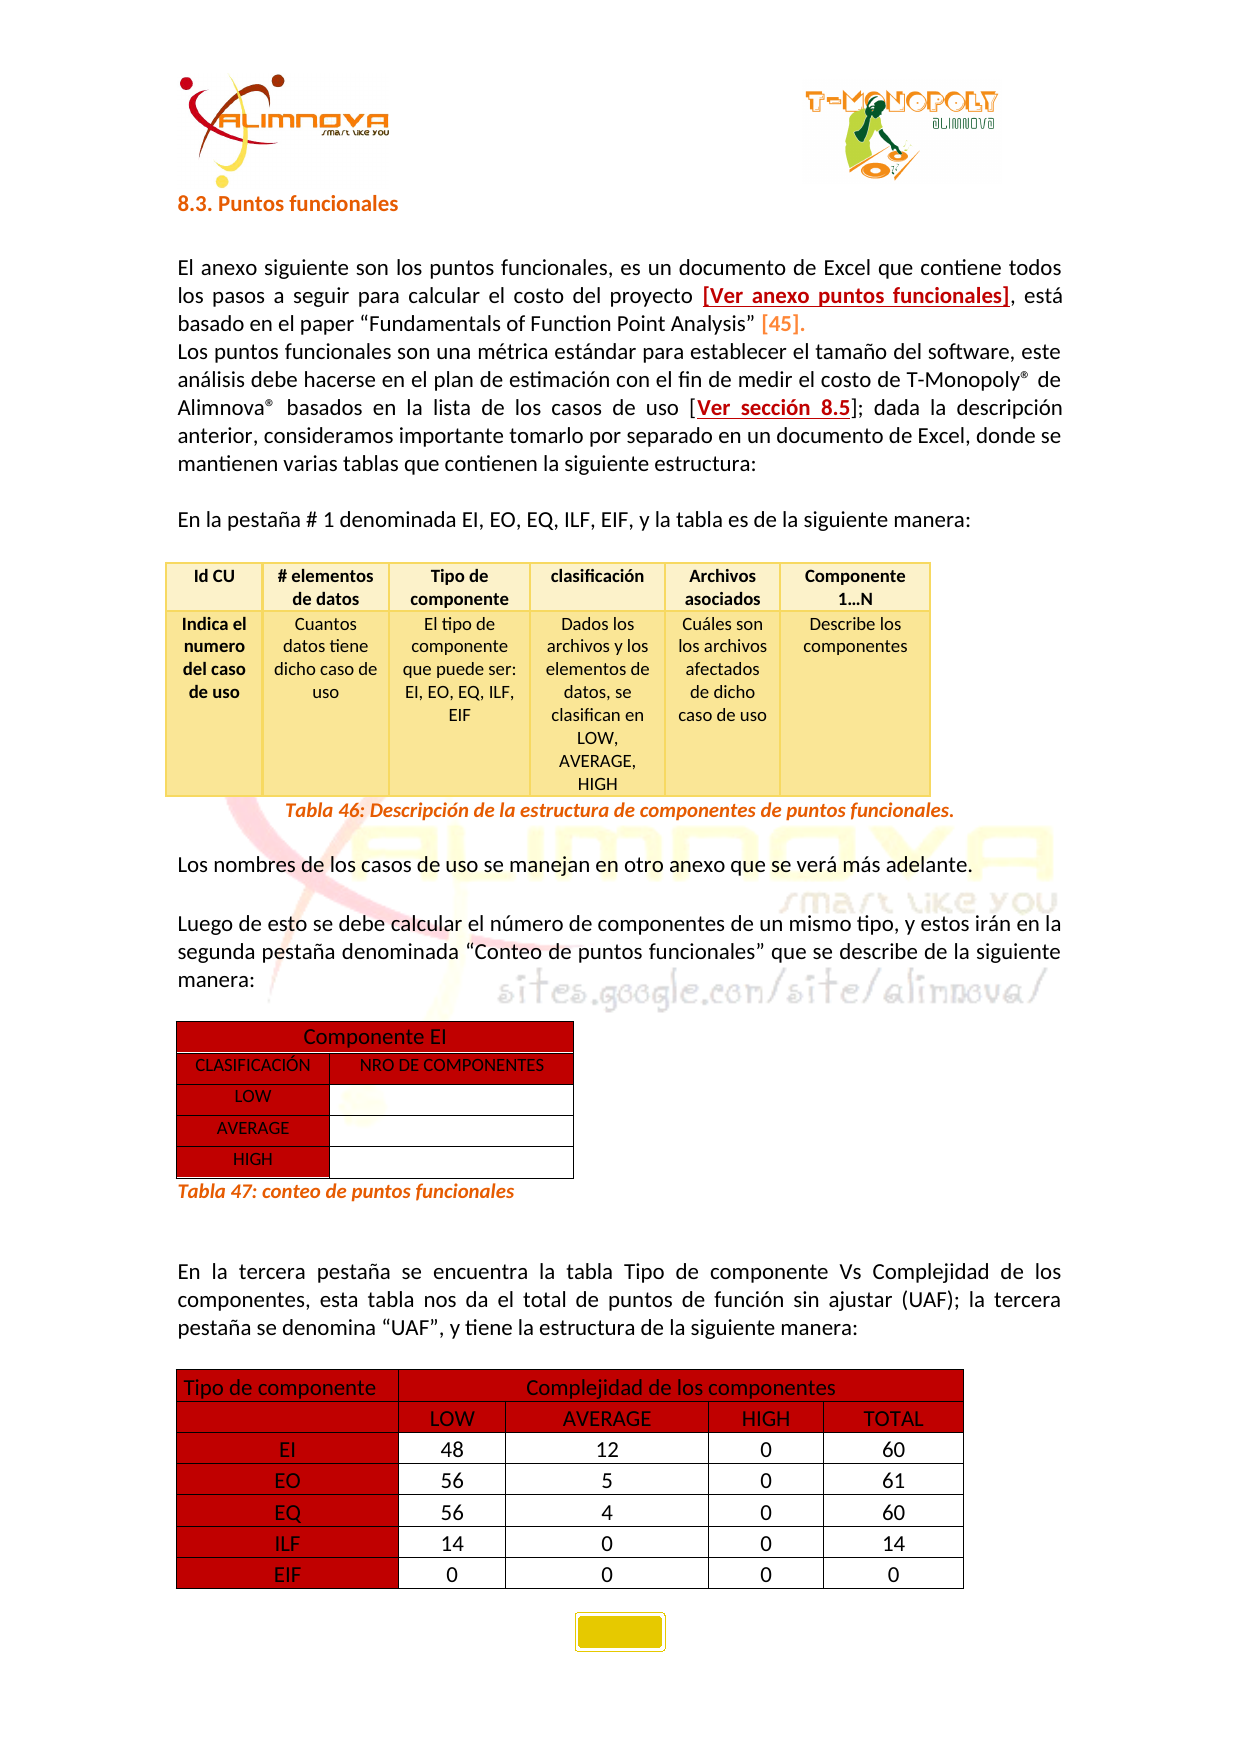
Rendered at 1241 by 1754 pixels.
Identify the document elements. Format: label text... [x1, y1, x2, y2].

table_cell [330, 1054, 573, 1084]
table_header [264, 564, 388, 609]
text Tabla 47: conteo de puntos funcionales [177, 1178, 1063, 1204]
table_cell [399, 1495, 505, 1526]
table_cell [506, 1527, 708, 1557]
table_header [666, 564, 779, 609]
picture [177, 73, 389, 189]
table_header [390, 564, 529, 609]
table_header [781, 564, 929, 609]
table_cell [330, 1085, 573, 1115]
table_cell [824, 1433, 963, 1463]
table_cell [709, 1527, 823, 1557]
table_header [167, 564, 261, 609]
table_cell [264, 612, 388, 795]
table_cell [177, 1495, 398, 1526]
text En la tercera pestaña se encuentra la tabla Tipo de componente Vs Complejidad de los componentes, esta tabla nos da el total de puntos de función sin ajustar (UAF); la tercera pestaña se denomina “UAF”, y tiene la estructura de la siguiente manera: [177, 1257, 1063, 1341]
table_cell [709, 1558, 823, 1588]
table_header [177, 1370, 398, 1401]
text Luego de esto se debe calcular el número de componentes de un mismo tipo, y estos irán en la segunda pestaña denominada “Conteo de puntos funcionales” que se describe de la siguiente manera: [177, 909, 1063, 993]
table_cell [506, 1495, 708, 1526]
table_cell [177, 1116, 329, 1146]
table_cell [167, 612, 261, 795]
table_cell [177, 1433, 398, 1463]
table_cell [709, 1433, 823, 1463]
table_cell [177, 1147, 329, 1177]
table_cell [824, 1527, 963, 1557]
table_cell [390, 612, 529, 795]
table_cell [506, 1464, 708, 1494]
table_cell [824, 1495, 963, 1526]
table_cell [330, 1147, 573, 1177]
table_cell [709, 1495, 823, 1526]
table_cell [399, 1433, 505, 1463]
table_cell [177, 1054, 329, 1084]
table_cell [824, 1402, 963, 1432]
text Los nombres de los casos de uso se manejan en otro anexo que se verá más adelante. [177, 851, 1063, 878]
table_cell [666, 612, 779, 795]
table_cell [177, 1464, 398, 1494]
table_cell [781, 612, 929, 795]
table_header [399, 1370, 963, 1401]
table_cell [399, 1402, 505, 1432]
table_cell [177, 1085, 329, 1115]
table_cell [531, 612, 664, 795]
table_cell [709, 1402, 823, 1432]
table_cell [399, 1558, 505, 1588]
text Tabla 46: Descripción de la estructura de componentes de puntos funcionales. [177, 797, 1063, 822]
picture [802, 79, 1002, 184]
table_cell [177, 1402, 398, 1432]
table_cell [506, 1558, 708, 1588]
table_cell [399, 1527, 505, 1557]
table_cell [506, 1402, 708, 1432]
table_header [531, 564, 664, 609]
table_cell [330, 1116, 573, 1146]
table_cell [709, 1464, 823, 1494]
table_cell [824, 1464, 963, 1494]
subtitle 8.3. Puntos funcionales [177, 189, 1063, 217]
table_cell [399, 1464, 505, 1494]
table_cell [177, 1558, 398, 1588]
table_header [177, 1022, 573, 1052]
text Los puntos funcionales son una métrica estándar para establecer el tamaño del software, este análisis debe hacerse en el plan de estimación con el fin de medir el costo de T-Monopoly® de Alimnova® basados en la lista de los casos de uso [Ver sección 8.5]; dada la descripción anterior, consideramos importante tomarlo por separado en un documento de Excel, donde se mantienen varias tablas que contienen la siguiente estructura: [177, 337, 1063, 478]
text En la pestaña # 1 denominada EI, EO, EQ, ILF, EIF, y la tabla es de la siguiente manera: [177, 506, 1063, 534]
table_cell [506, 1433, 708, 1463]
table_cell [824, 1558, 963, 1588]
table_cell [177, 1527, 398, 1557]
